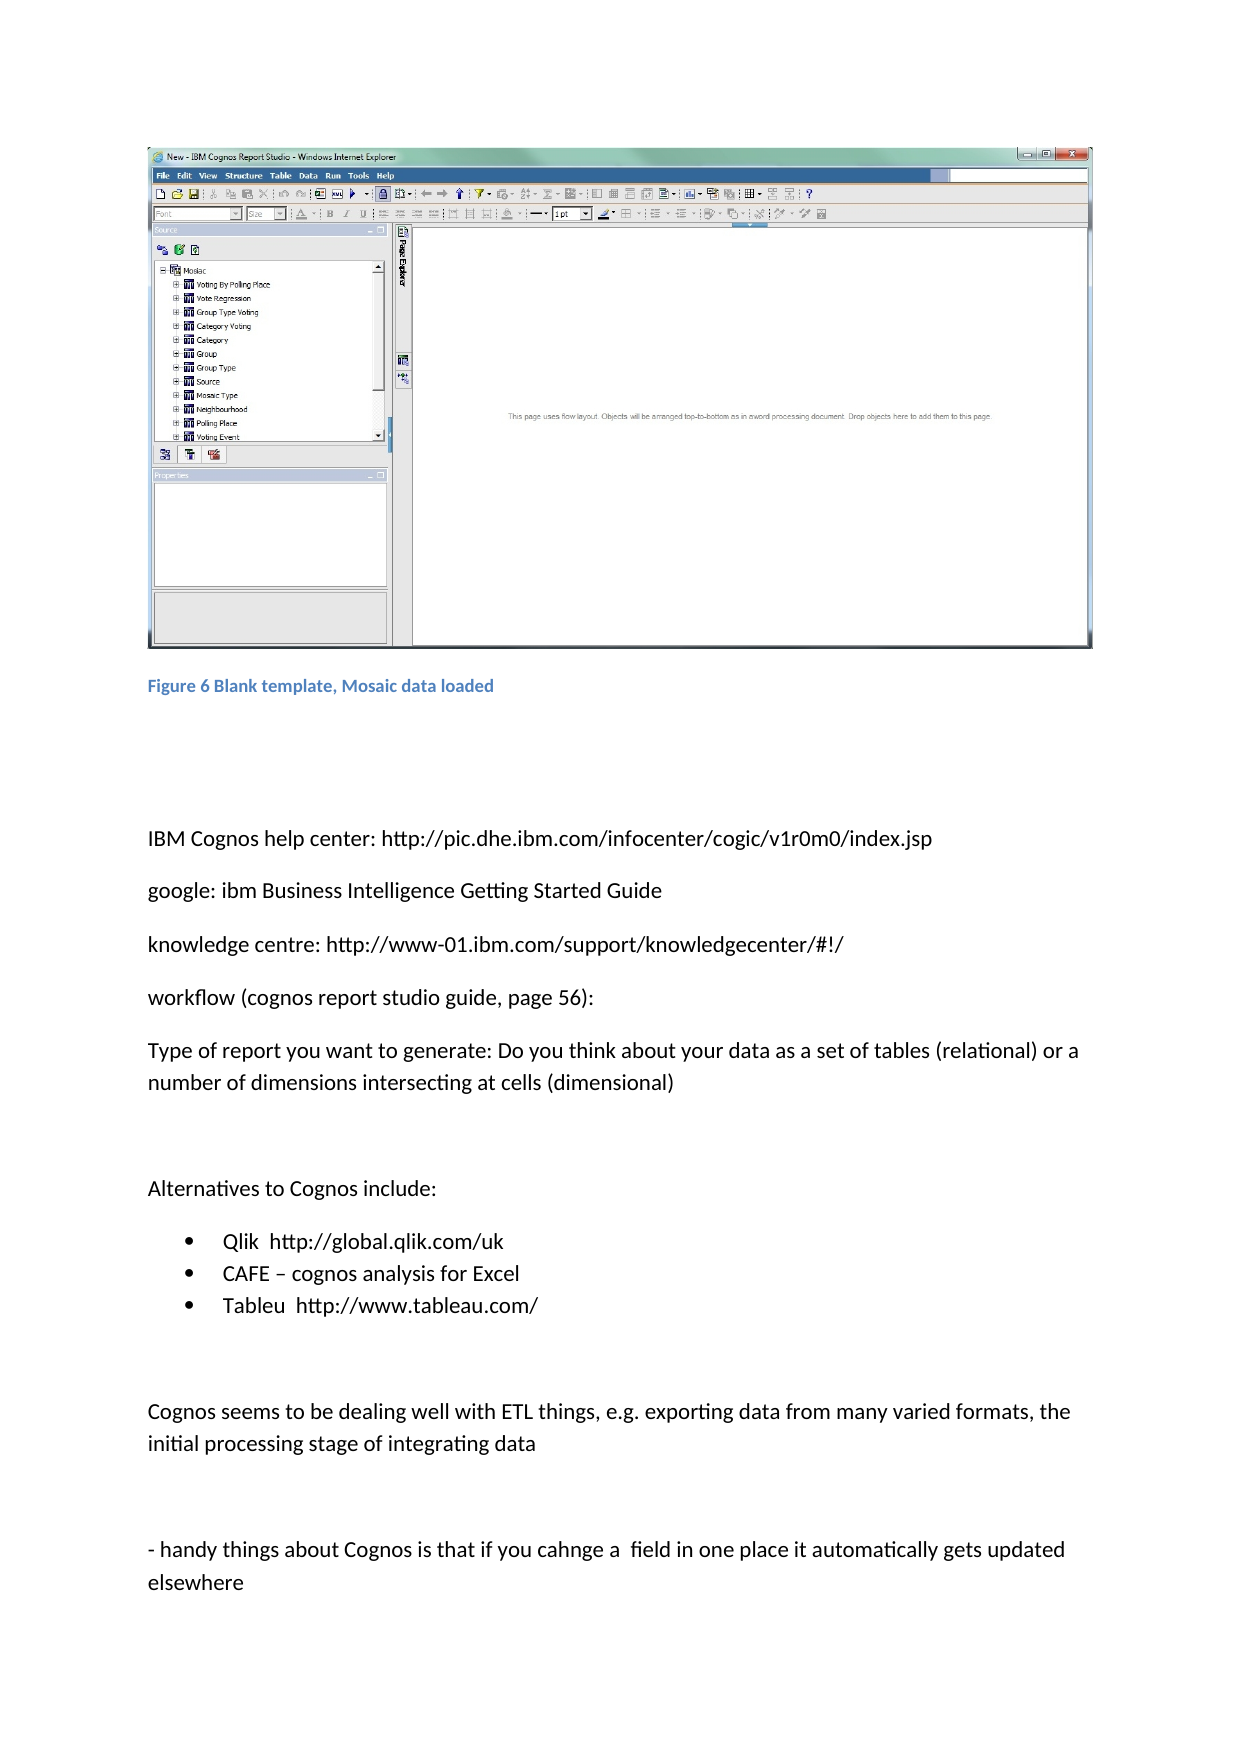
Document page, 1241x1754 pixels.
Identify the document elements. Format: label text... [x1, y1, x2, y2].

list Qlik http://global.qlik.com/uk [185, 1227, 1093, 1255]
list CAFE – cognos analysis for Excel [185, 1259, 1093, 1287]
text IBM Cognos help center: http://pic.dhe.ibm.com/infocenter/cogic/v1r0m0/index.jsp [148, 824, 1093, 852]
text workflow (cognos report studio guide, page 56): [148, 983, 1093, 1011]
list Tableu http://www.tableau.com/ [185, 1291, 1093, 1319]
picture [147, 147, 1093, 649]
text google: ibm Business Intelligence Getting Started Guide [148, 877, 1093, 905]
text Figure 6 Blank template, Mosaic data loaded [148, 674, 1093, 697]
text Type of report you want to generate: Do you think about your data as a set of tables (relational) or a number of dimensions intersecting at cells (dimensional) [148, 1036, 1093, 1096]
text Cognos seems to be dealing well with ETL things, e.g. exporting data from many varied formats, the initial processing stage of integrating data [148, 1397, 1093, 1458]
text Alternatives to Cognos include: [148, 1174, 1093, 1202]
text knowledge centre: http://www-01.ibm.com/support/knowledgecenter/#!/ [148, 930, 1093, 958]
text - handy things about Cognos is that if you cahnge a field in one place it automatically gets updated elsewhere [148, 1536, 1093, 1596]
